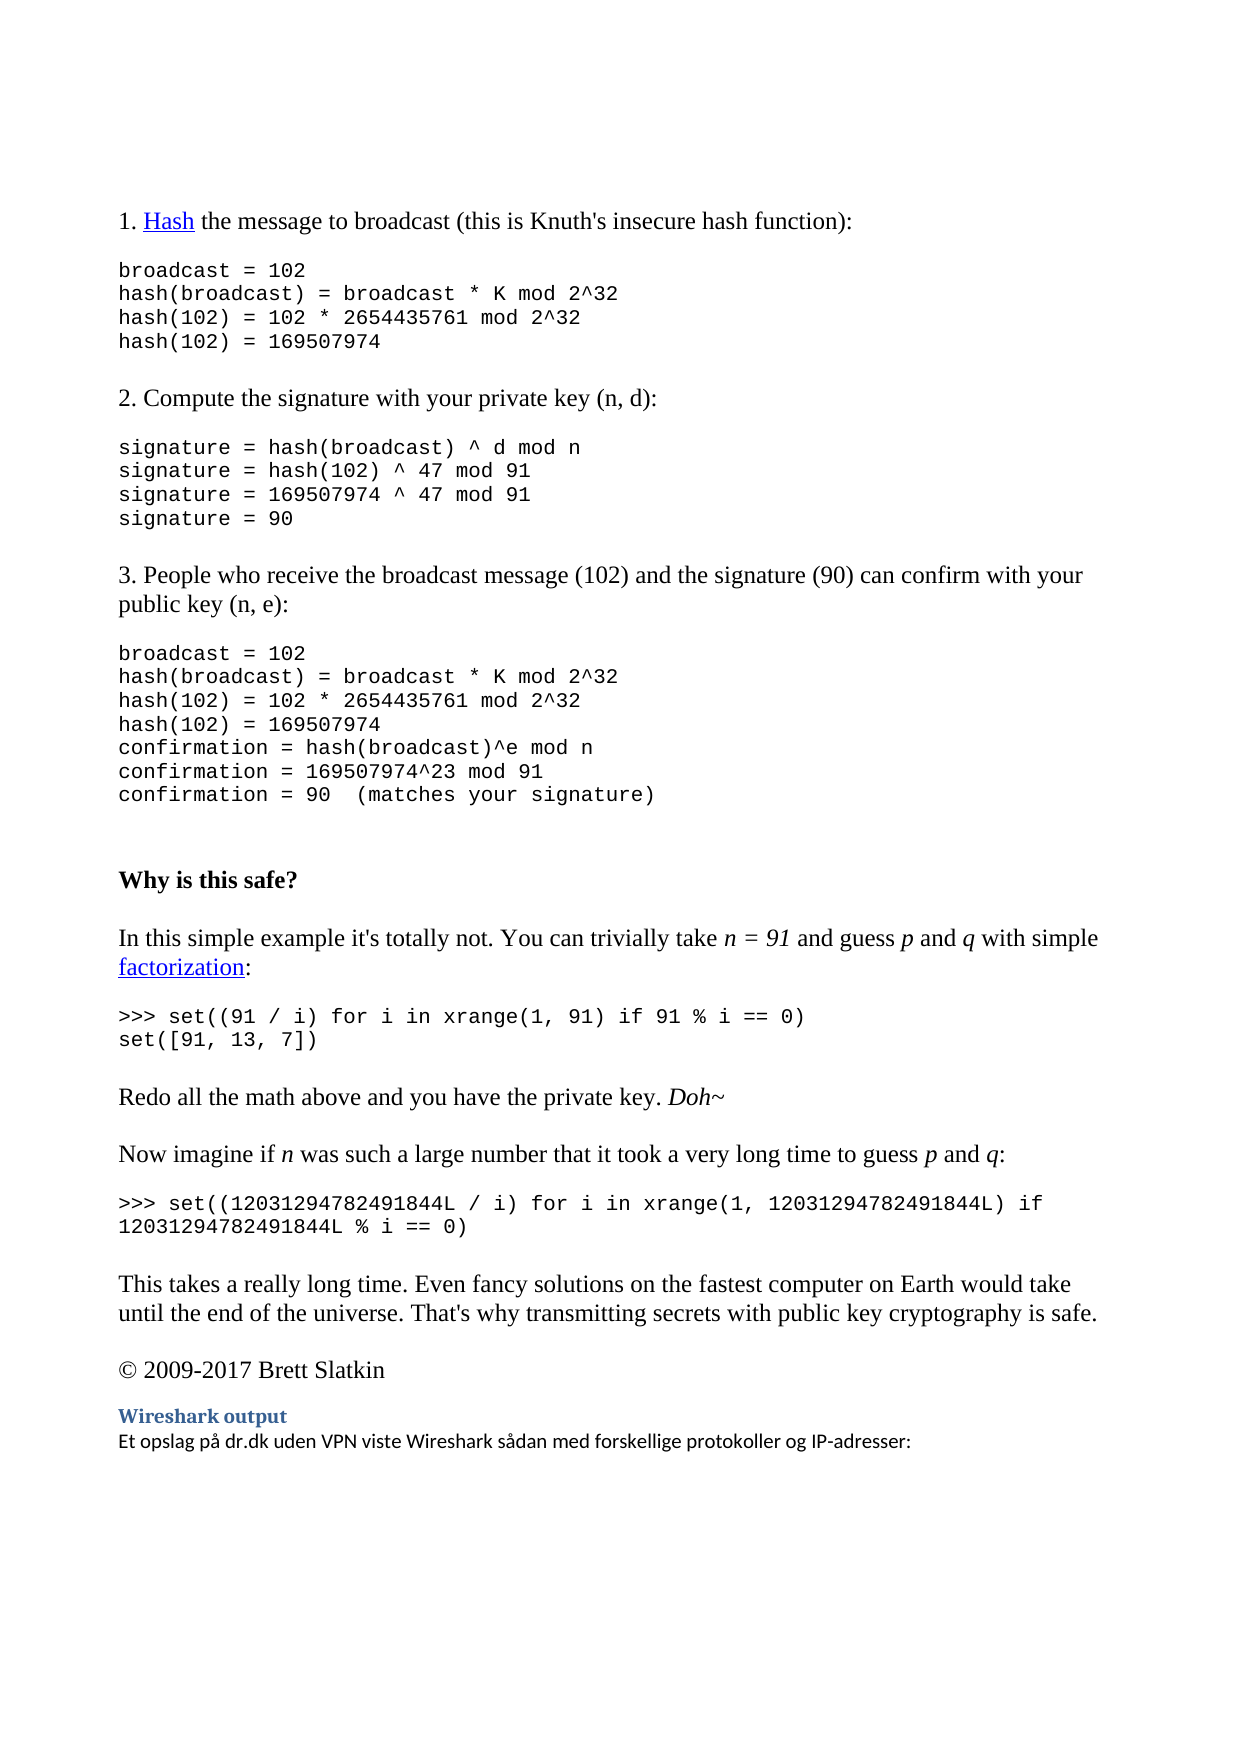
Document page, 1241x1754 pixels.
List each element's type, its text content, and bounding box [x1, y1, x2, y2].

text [118, 177, 1122, 235]
text signature = hash(102) ^ 47 mod 91 [118, 460, 1122, 484]
text confirmation = hash(broadcast)^e mod n [118, 737, 1122, 761]
text broadcast = 102 [118, 643, 1122, 666]
text hash(broadcast) = broadcast * K mod 2^32 [118, 666, 1122, 690]
text Redo all the math above and you have the private key. Doh~ Now imagine if n was such a large number that it took a very long time to guess p and q: [118, 1053, 1122, 1168]
text >>> set((91 / i) for i in xrange(1, 91) if 91 % i == 0) [118, 1006, 1122, 1029]
subtitle Wireshark output [118, 1405, 1122, 1429]
text hash(102) = 169507974 [118, 331, 1122, 354]
text This takes a really long time. Even fancy solutions on the fastest computer on Earth would take until the end of the universe. That's why transmitting secrets with public key cryptography is safe. [118, 1240, 1122, 1326]
text set([91, 13, 7]) [118, 1029, 1122, 1053]
text hash(102) = 169507974 [118, 713, 1122, 737]
text Et opslag på dr.dk uden VPN viste Wireshark sådan med forskellige protokoller og IP-adresser: [118, 1429, 1122, 1454]
text broadcast = 102 [118, 260, 1122, 283]
text Why is this safe? In this simple example it's totally not. You can trivially take n = 91 and guess p and q with simple factorization: [118, 808, 1122, 981]
text signature = hash(broadcast) ^ d mod n [118, 437, 1122, 460]
text © 2009-2017 Brett Slatkin [118, 1355, 1122, 1384]
text 2. Compute the signature with your private key (n, d): [118, 354, 1122, 412]
text >>> set((12031294782491844L / i) for i in xrange(1, 12031294782491844L) if 12031294782491844L % i == 0) [118, 1193, 1122, 1240]
text hash(102) = 102 * 2654435761 mod 2^32 [118, 690, 1122, 713]
text confirmation = 90 (matches your signature) [118, 784, 1122, 808]
text hash(102) = 102 * 2654435761 mod 2^32 [118, 307, 1122, 331]
text signature = 169507974 ^ 47 mod 91 [118, 484, 1122, 508]
text confirmation = 169507974^23 mod 91 [118, 761, 1122, 784]
text 3. People who receive the broadcast message (102) and the signature (90) can confirm with your public key (n, e): [118, 531, 1122, 618]
text hash(broadcast) = broadcast * K mod 2^32 [118, 283, 1122, 307]
text signature = 90 [118, 508, 1122, 531]
